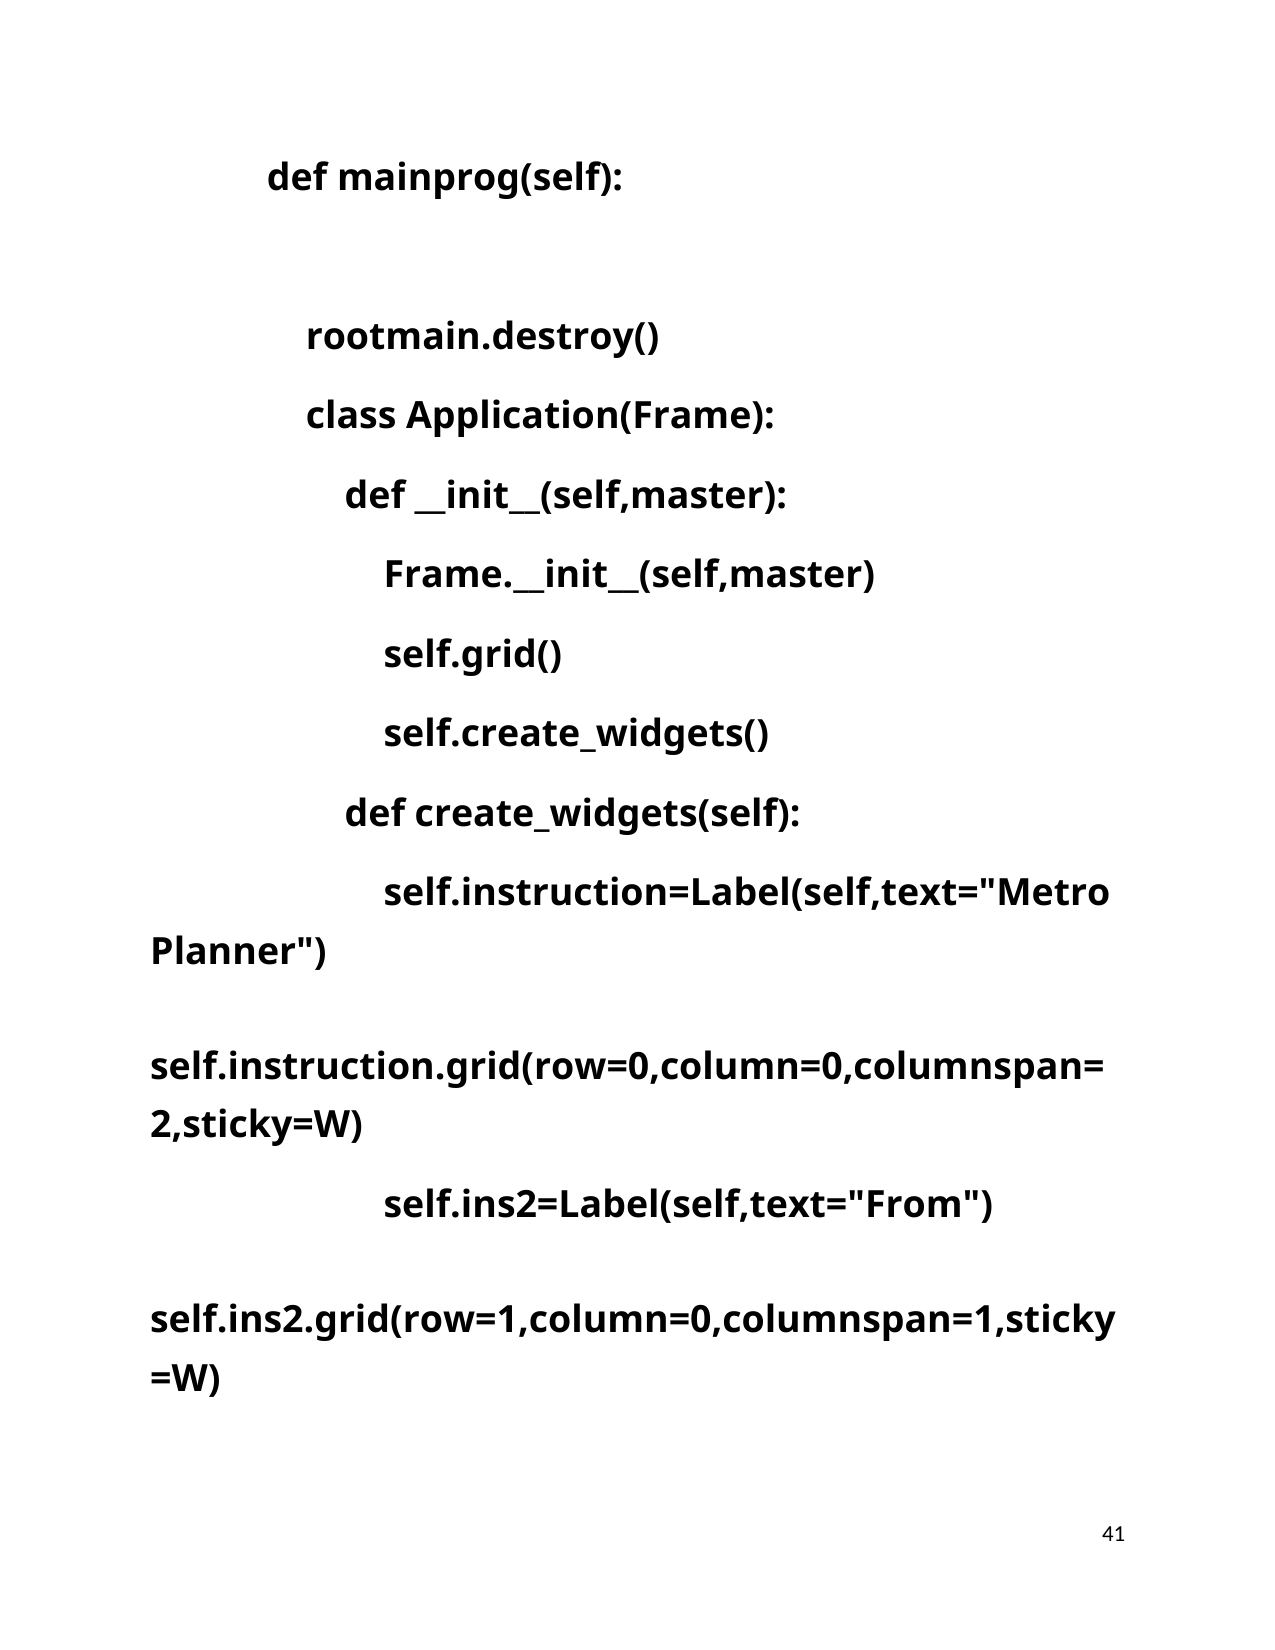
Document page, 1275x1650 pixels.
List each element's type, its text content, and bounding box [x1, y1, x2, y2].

text self.grid() [150, 627, 1125, 678]
text self.ins2=Label(self,text="From") [150, 1177, 1125, 1228]
text Frame.__init__(self,master) [150, 547, 1125, 598]
text self.instruction.grid(row=0,column=0,columnspan=2,sticky=W) [150, 1003, 1125, 1149]
text def __init__(self,master): [150, 468, 1125, 519]
text rootmain.destroy() [150, 309, 1125, 360]
text self.ins2.grid(row=1,column=0,columnspan=1,sticky=W) [150, 1257, 1125, 1402]
text def create_widgets(self): [150, 786, 1125, 837]
text def mainprog(self): [150, 150, 1125, 201]
text self.instruction=Label(self,text="Metro Planner") [150, 865, 1125, 975]
text class Application(Frame): [150, 388, 1125, 439]
text self.create_widgets() [150, 706, 1125, 757]
